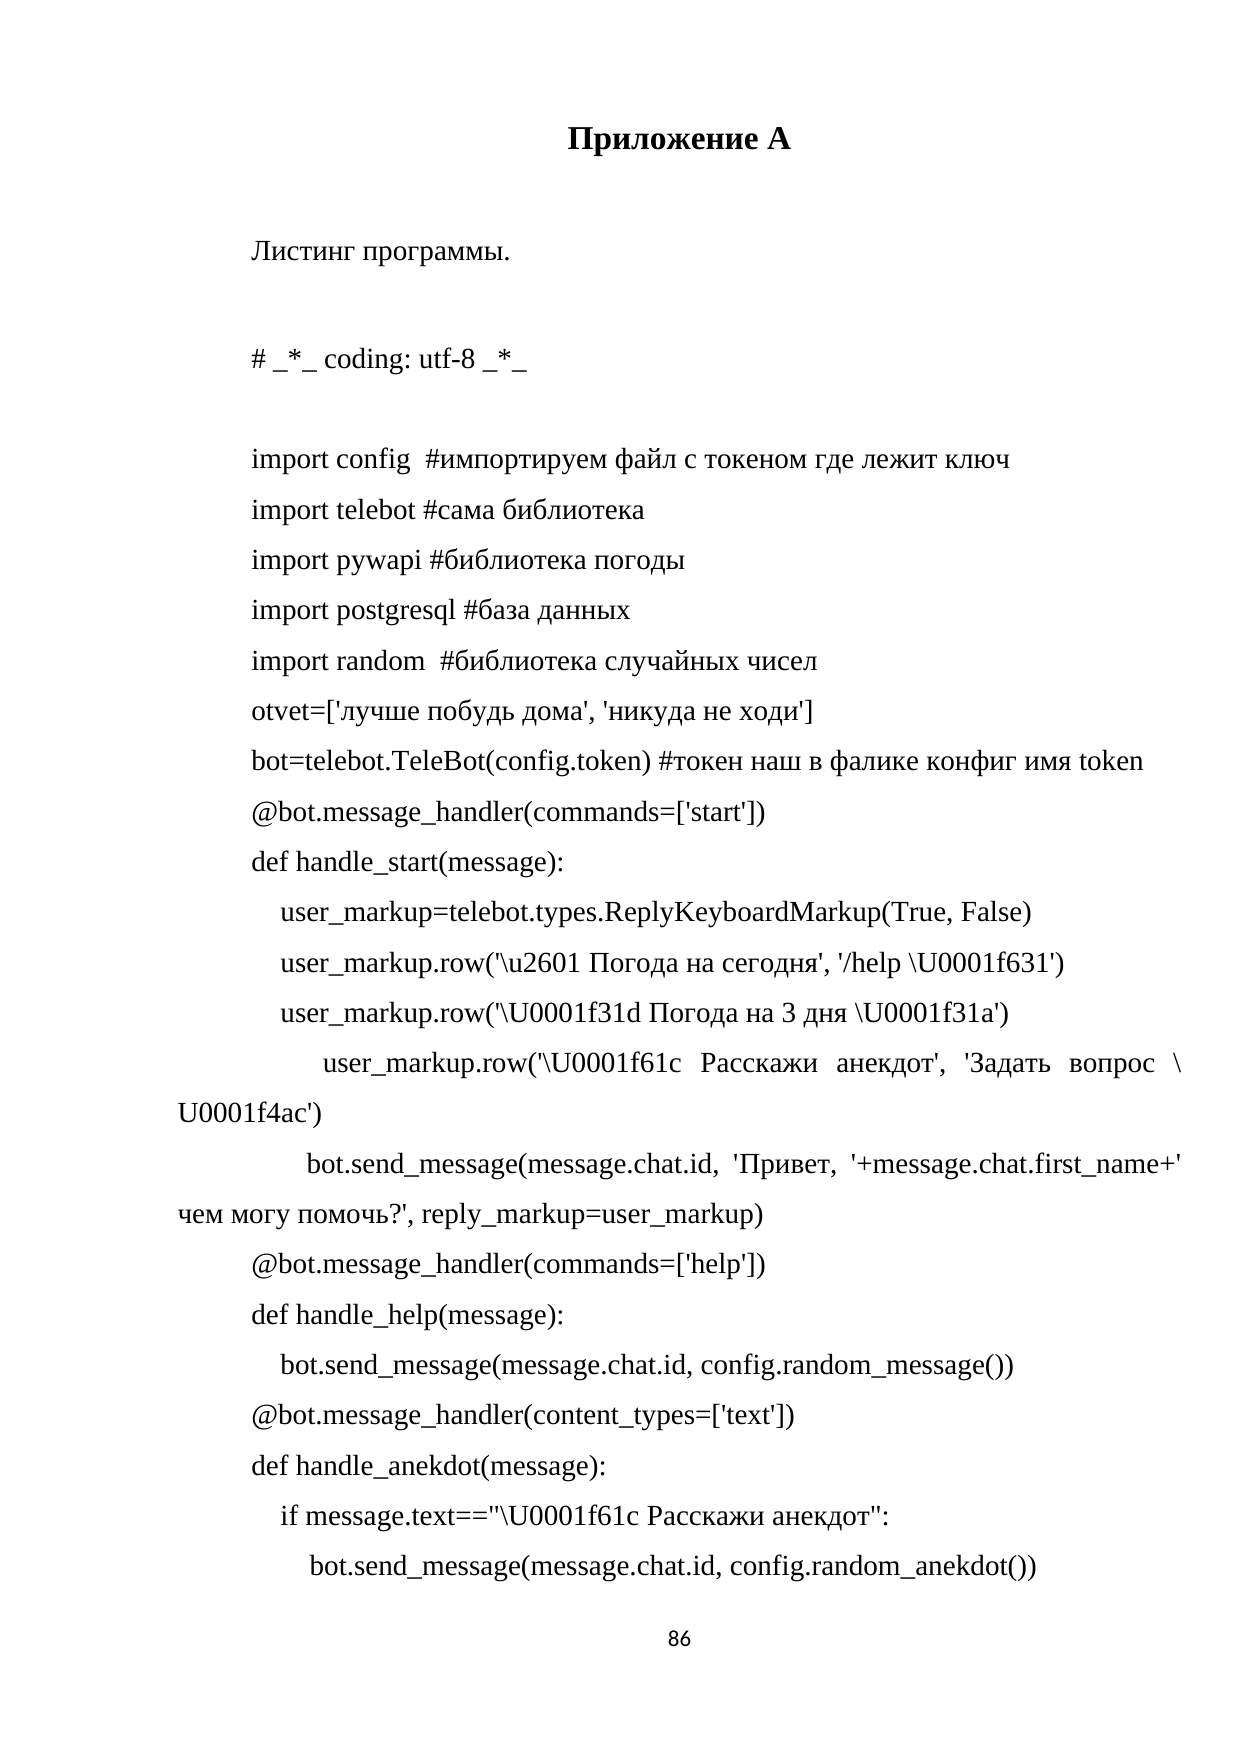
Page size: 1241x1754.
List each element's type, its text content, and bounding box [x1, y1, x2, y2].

text import postgresql #база данных [177, 592, 1181, 626]
text if message.text=="\U0001f61c Расскажи анекдот": [177, 1498, 1181, 1532]
text bot.send_message(message.chat.id, config.random_message()) [177, 1347, 1181, 1381]
text @bot.message_handler(commands=['help']) [177, 1247, 1181, 1280]
text def handle_help(message): [177, 1297, 1181, 1330]
text Приложение А [177, 118, 1181, 156]
text Листинг программы. [177, 233, 1181, 267]
text user_markup=telebot.types.ReplyKeyboardMarkup(True, False) [177, 894, 1181, 928]
text import config #импортируем файл с токеном где лежит ключ [177, 442, 1181, 475]
text bot.send_message(message.chat.id, 'Привет, '+message.chat.first_name+' чем могу помочь?', reply_markup=user_markup) [177, 1146, 1181, 1230]
text user_markup.row('\U0001f31d Погода на 3 дня \U0001f31a') [177, 995, 1181, 1028]
text otvet=['лучше побудь дома', 'никуда не ходи'] [177, 693, 1181, 727]
text @bot.message_handler(content_types=['text']) [177, 1397, 1181, 1431]
text import pywapi #библиотека погоды [177, 542, 1181, 576]
text def handle_start(message): [177, 844, 1181, 878]
text bot=telebot.TeleBot(config.token) #токен наш в фалике конфиг имя token [177, 743, 1181, 777]
text import random #библиотека случайных чисел [177, 643, 1181, 676]
text @bot.message_handler(commands=['start']) [177, 794, 1181, 827]
text bot.send_message(message.chat.id, config.random_anekdot()) [177, 1548, 1181, 1582]
text user_markup.row('\u2601 Погода на сегодня', '/help \U0001f631') [177, 945, 1181, 978]
text def handle_anekdot(message): [177, 1448, 1181, 1481]
text # _*_ coding: utf-8 _*_ [177, 341, 1181, 374]
text user_markup.row('\U0001f61c Расскажи анекдот', 'Задать вопрос \U0001f4ac') [177, 1045, 1181, 1129]
text import telebot #сама библиотека [177, 492, 1181, 525]
